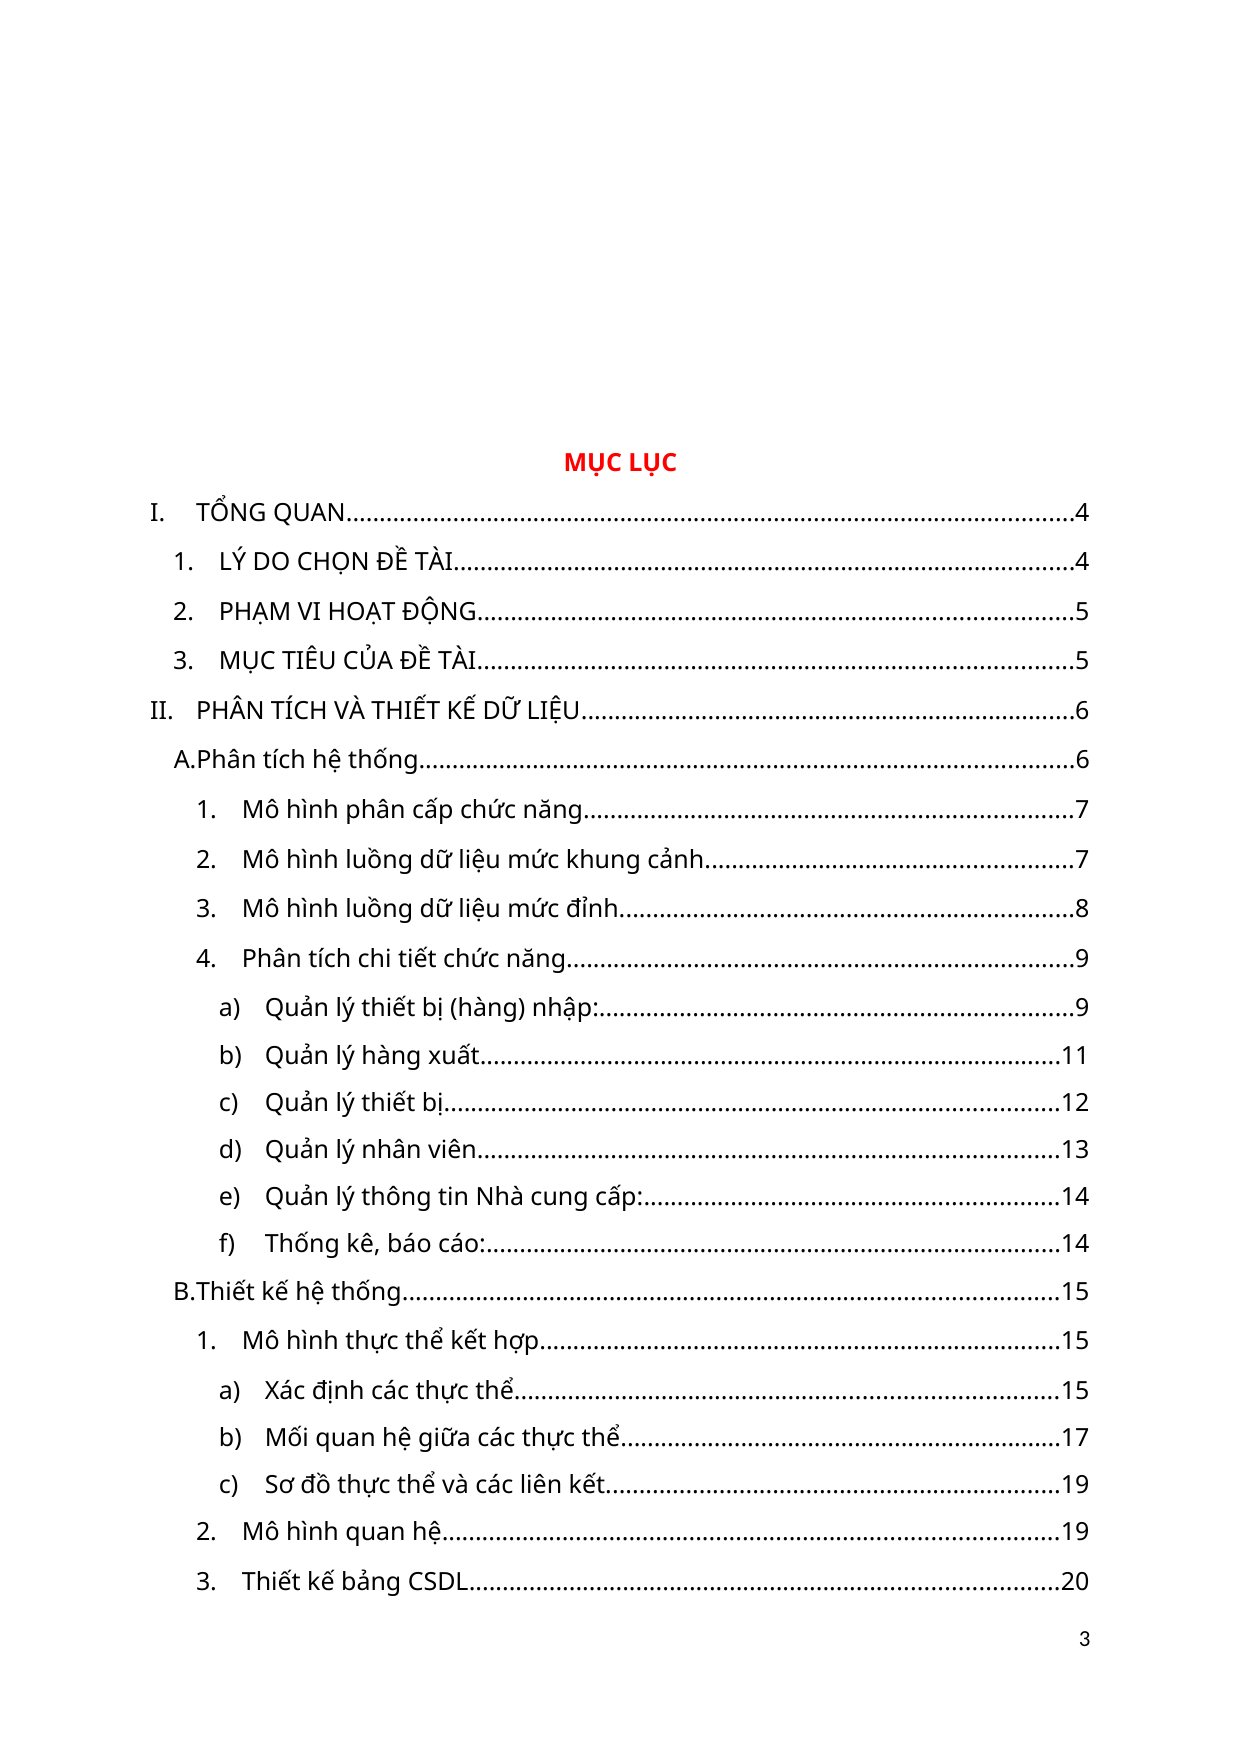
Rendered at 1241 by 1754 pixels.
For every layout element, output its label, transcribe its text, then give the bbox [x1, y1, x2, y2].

text f) Thống kê, báo cáo: 14 [219, 1226, 1090, 1260]
text 2. Mô hình luồng dữ liệu mức khung cảnh. 7 [196, 841, 1090, 875]
text b) Mối quan hệ giữa các thực thể 17 [219, 1419, 1090, 1454]
text d) Quản lý nhân viên. 13 [219, 1132, 1090, 1166]
text e) Quản lý thông tin Nhà cung cấp: 14 [219, 1179, 1090, 1213]
text c) Sơ đồ thực thể và các liên kết. 19 [219, 1467, 1090, 1501]
text 1. LÝ DO CHỌN ĐỀ TÀI 4 [173, 544, 1090, 578]
text 3. Mô hình luồng dữ liệu mức đỉnh. 8 [196, 891, 1090, 925]
text 3. MỤC TIÊU CỦA ĐỀ TÀI 5 [173, 643, 1090, 677]
text 2. Mô hình quan hệ. 19 [196, 1514, 1090, 1548]
text 1. Mô hình phân cấp chức năng 7 [196, 792, 1090, 826]
text I. TỔNG QUAN 4 [150, 494, 1090, 528]
text II. PHÂN TÍCH VÀ THIẾT KẾ DỮ LIỆU 6 [150, 693, 1090, 727]
text 2. PHẠM VI HOẠT ĐỘNG 5 [173, 593, 1090, 627]
text a) Quản lý thiết bị (hàng) nhập: 9 [219, 990, 1090, 1024]
text B.Thiết kế hệ thống 15 [173, 1273, 1090, 1307]
text a) Xác định các thực thể. 15 [219, 1372, 1090, 1406]
text 1. Mô hình thực thể kết hợp. 15 [196, 1323, 1090, 1357]
text A.Phân tích hệ thống 6 [173, 742, 1090, 776]
text MỤC LỤC [150, 445, 1090, 479]
text c) Quản lý thiết bị. 12 [219, 1084, 1090, 1118]
text 4. Phân tích chi tiết chức năng. 9 [196, 941, 1090, 974]
text 3. Thiết kế bảng CSDL 20 [196, 1563, 1090, 1598]
text b) Quản lý hàng xuất. 11 [219, 1037, 1090, 1071]
